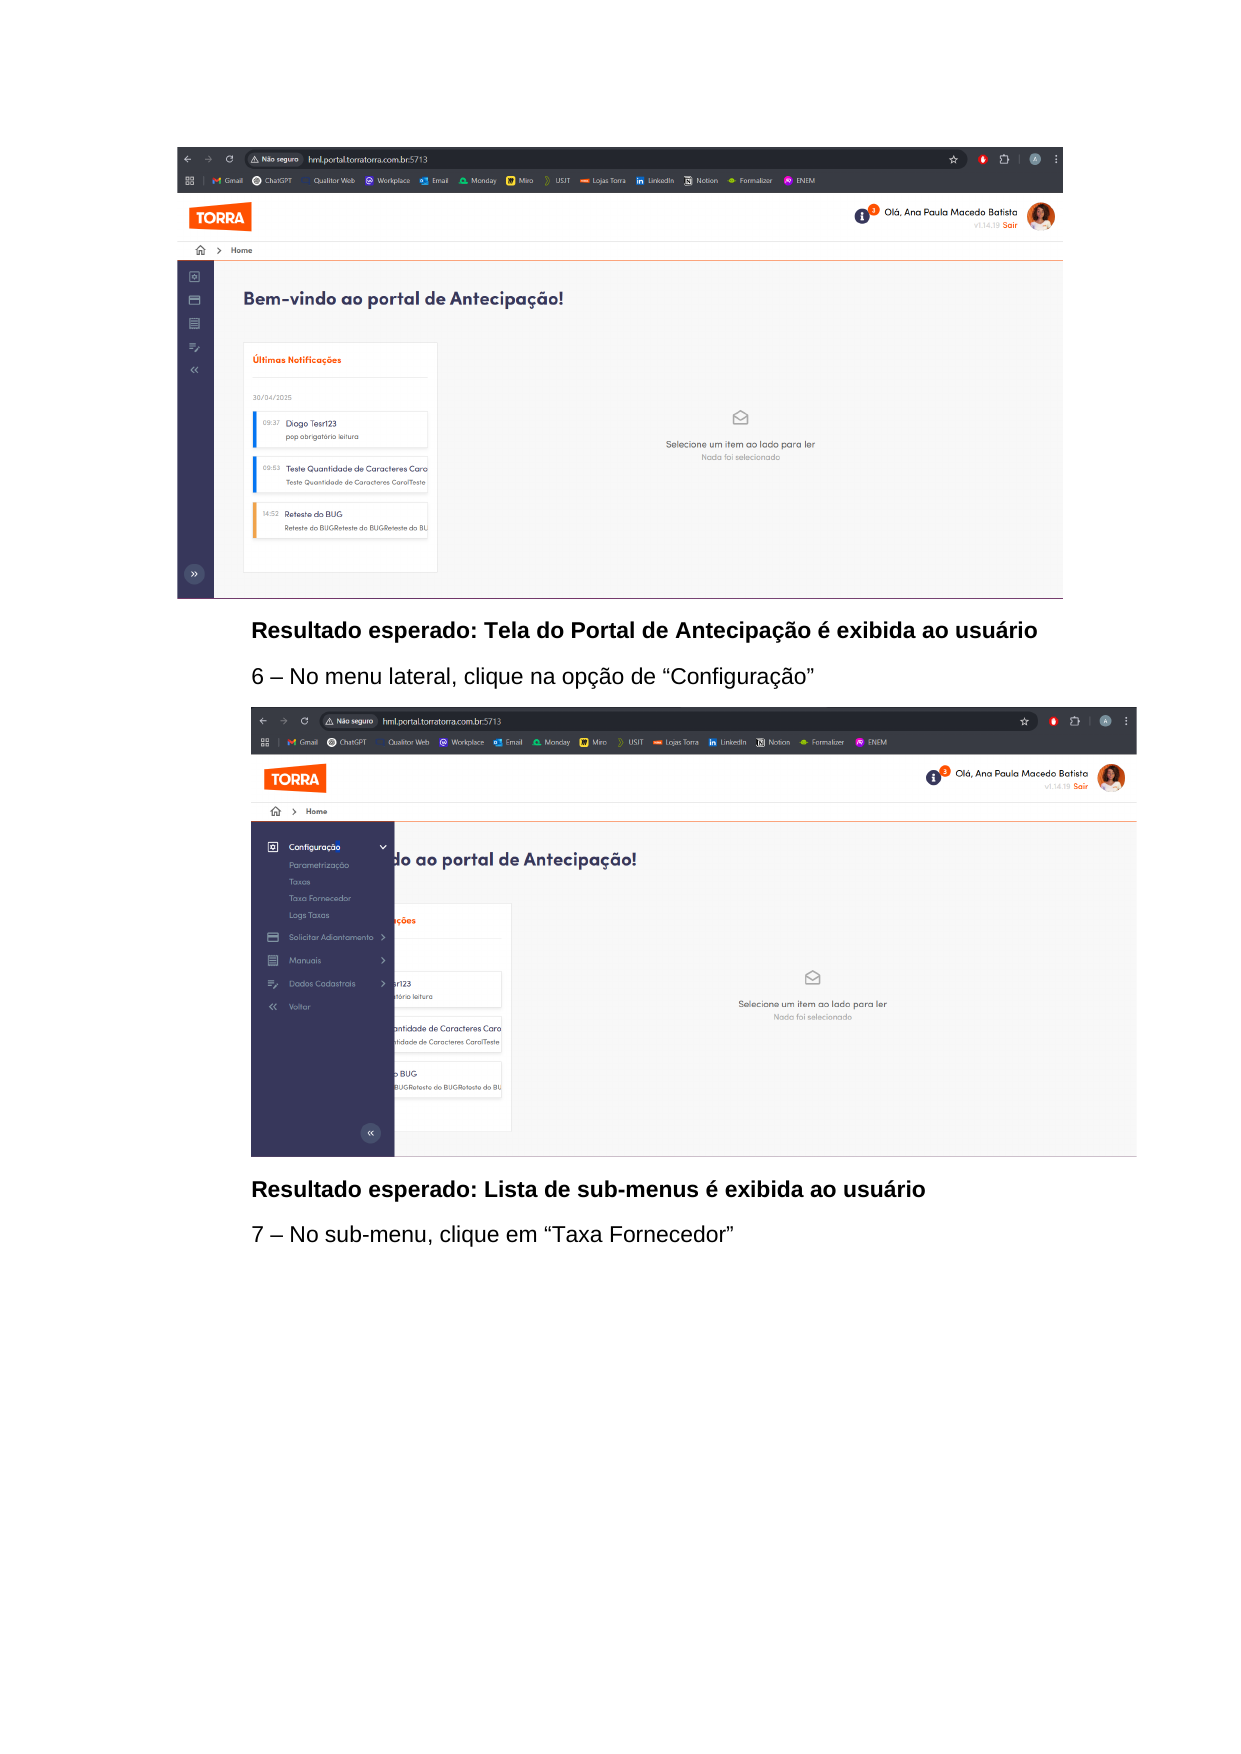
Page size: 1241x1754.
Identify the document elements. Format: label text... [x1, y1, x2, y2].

text Resultado esperado: Lista de sub-menus é exibida ao usuário [177, 1176, 1063, 1202]
picture [177, 147, 1063, 599]
text Resultado esperado: Tela do Portal de Antecipação é exibida ao usuário [177, 617, 1063, 644]
text 6 – No menu lateral, clique na opção de “Configuração” [177, 663, 1063, 689]
picture [251, 707, 1137, 1157]
text 7 – No sub-menu, clique em “Taxa Fornecedor” [177, 1221, 1063, 1247]
